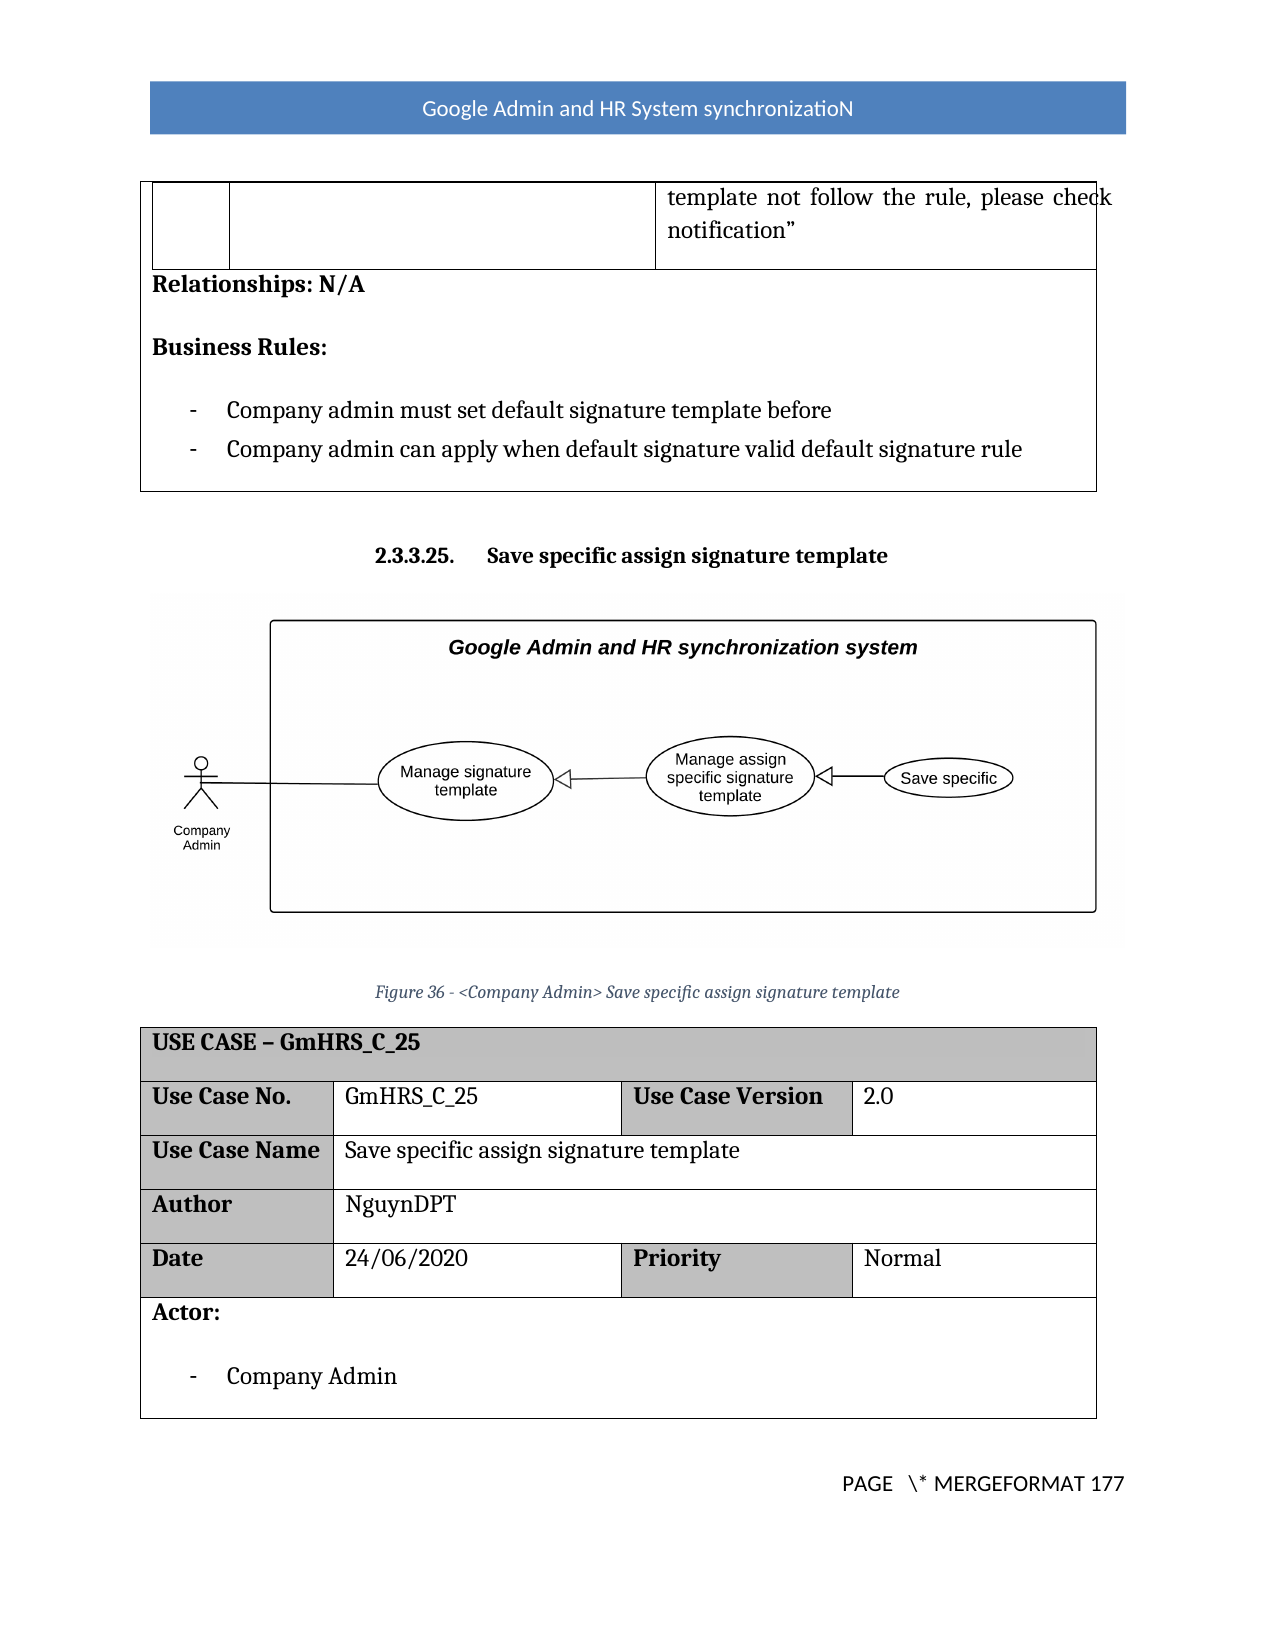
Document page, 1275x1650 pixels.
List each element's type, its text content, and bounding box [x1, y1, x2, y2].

picture [150, 593, 1125, 948]
table_header USE CASE – GmHRS_C_25 [141, 1028, 1096, 1081]
table_cell Normal [853, 1244, 1096, 1297]
table_cell NguynDPT [334, 1190, 1096, 1243]
table_cell Use Case No. [141, 1082, 333, 1135]
table_cell Author [141, 1190, 333, 1243]
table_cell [141, 182, 1096, 491]
table_cell Use Case Name [141, 1136, 333, 1189]
text Figure 36 - <Company Admin> Save specific assign signature template [150, 981, 1125, 1003]
table_cell Date [141, 1244, 333, 1297]
table_cell Priority [622, 1244, 852, 1297]
table_cell 24/06/2020 [334, 1244, 621, 1297]
table_cell Use Case Version [622, 1082, 852, 1135]
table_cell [141, 1298, 1096, 1418]
table_cell GmHRS_C_25 [334, 1082, 621, 1135]
table_cell 2.0 [853, 1082, 1096, 1135]
table_cell Save specific assign signature template [334, 1136, 1096, 1189]
subtitle Save specific assign signature template [375, 543, 1125, 569]
